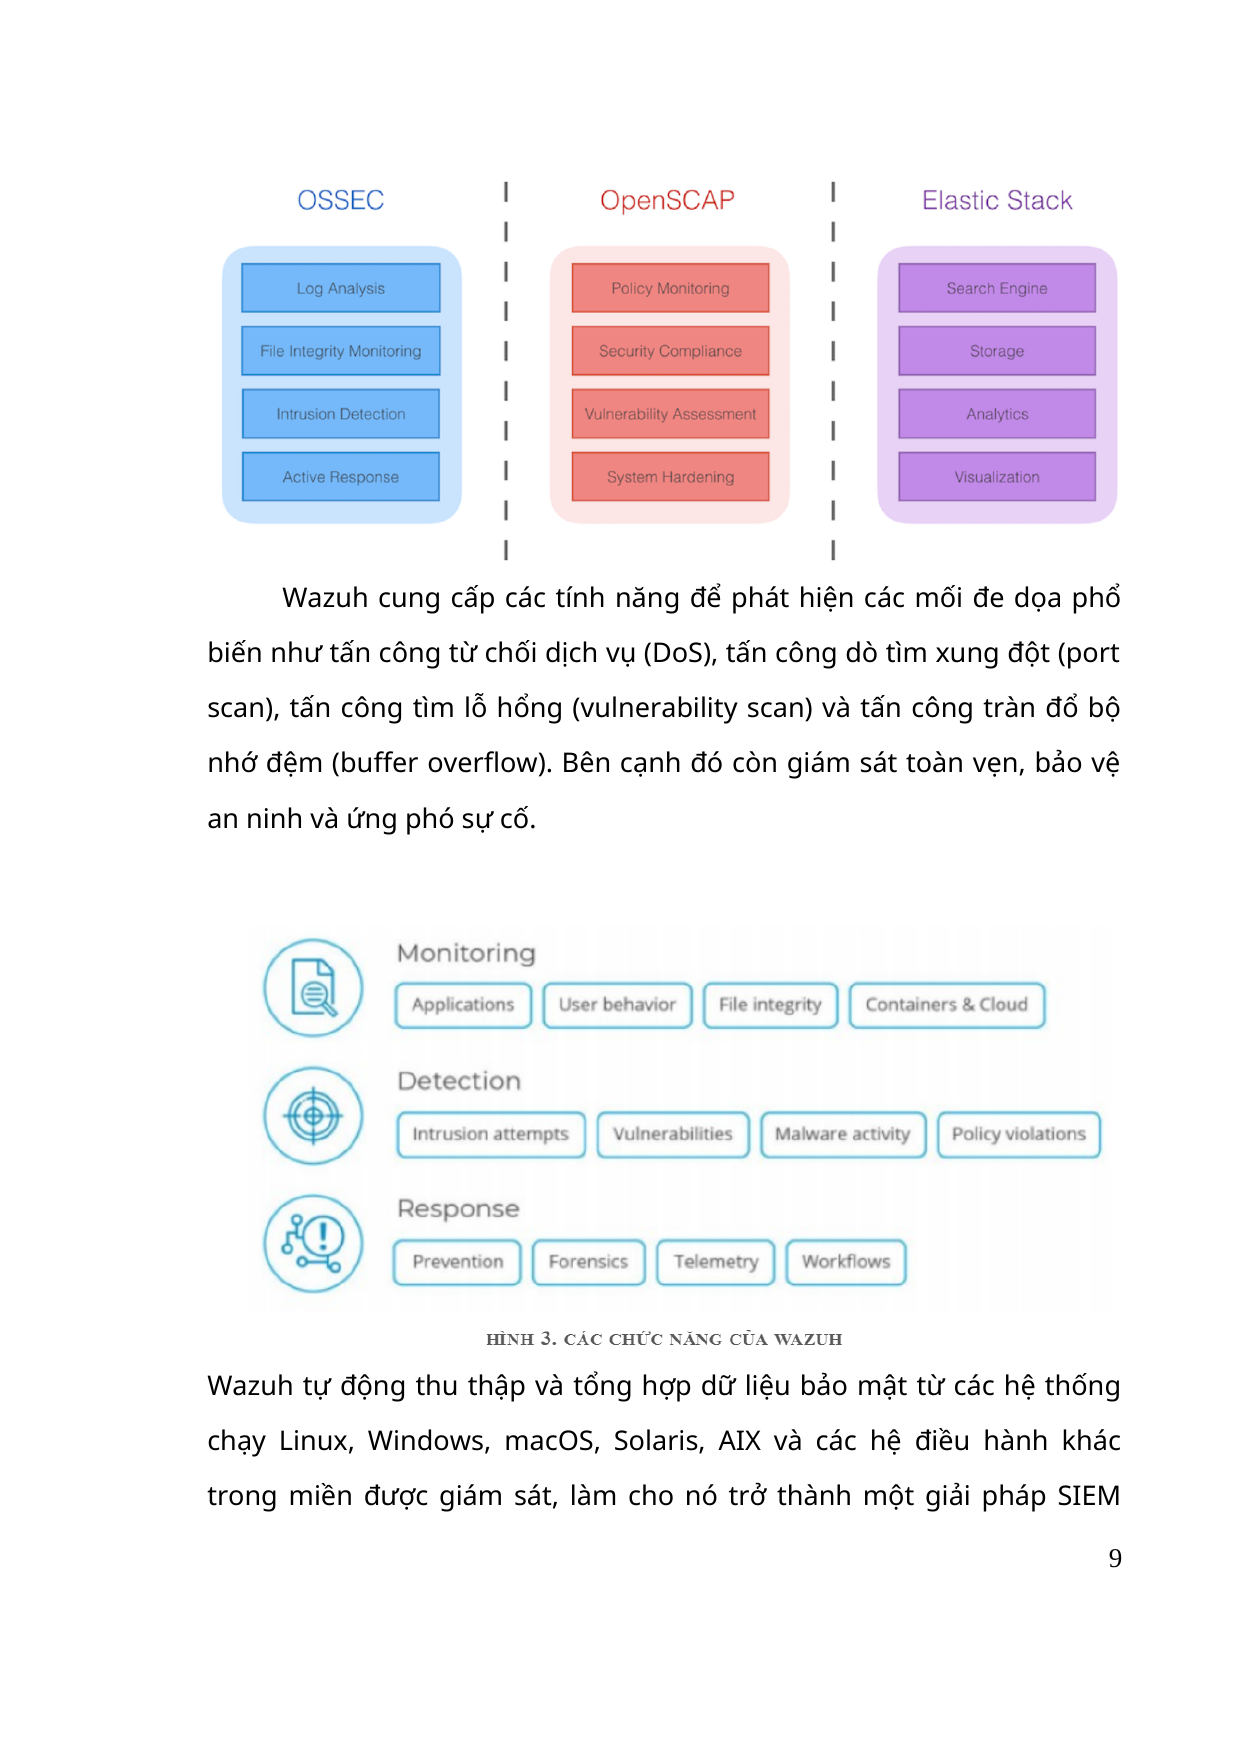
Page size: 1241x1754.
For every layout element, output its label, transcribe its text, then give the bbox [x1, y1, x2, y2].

picture [207, 168, 1123, 563]
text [207, 1366, 1122, 1513]
text Wazuh cung cấp các tính năng để phát hiện các mối đe dọa phổ biến như tấn công từ chối dịch vụ (DoS), tấn công dò tìm xung đột (port scan), tấn công tìm lỗ hổng (vulnerability scan) và tấn công tràn đổ bộ nhớ đệm (buffer overflow). Bên cạnh đó còn giám sát toàn vẹn, bảo vệ an ninh và ứng phó sự cố. [207, 578, 1122, 836]
picture [207, 910, 1123, 1351]
